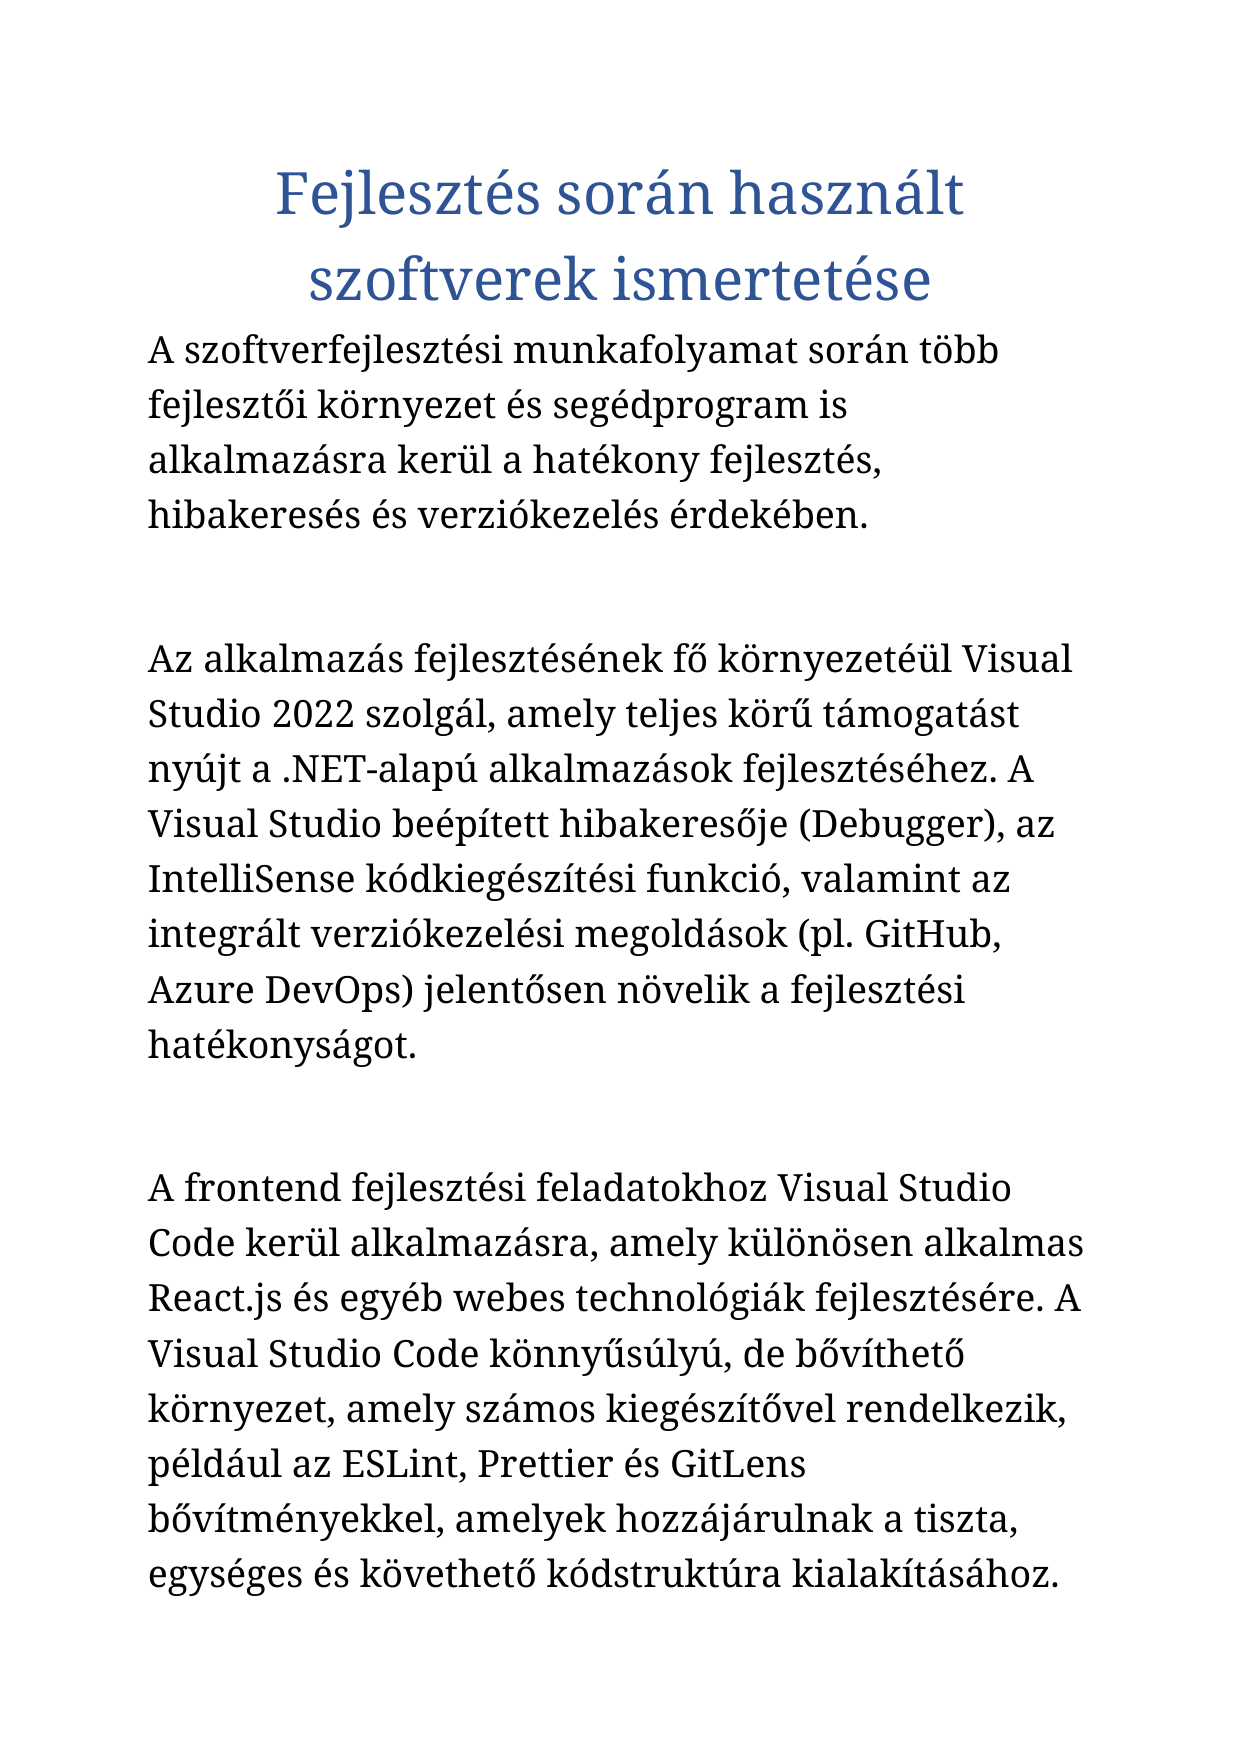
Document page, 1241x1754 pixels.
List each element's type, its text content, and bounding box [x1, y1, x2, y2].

text A frontend fejlesztési feladatokhoz Visual Studio Code kerül alkalmazásra, amely különösen alkalmas React.js és egyéb webes technológiák fejlesztésére. A Visual Studio Code könnyűsúlyú, de bővíthető környezet, amely számos kiegészítővel rendelkezik, például az ESLint, Prettier és GitLens bővítményekkel, amelyek hozzájárulnak a tiszta, egységes és követhető kódstruktúra kialakításához. [148, 1162, 1093, 1598]
text Az alkalmazás fejlesztésének fő környezetéül Visual Studio 2022 szolgál, amely teljes körű támogatást nyújt a .NET-alapú alkalmazások fejlesztéséhez. A Visual Studio beépített hibakeresője (Debugger), az IntelliSense kódkiegészítési funkció, valamint az integrált verziókezelési megoldások (pl. GitHub, Azure DevOps) jelentősen növelik a fejlesztési hatékonyságot. [148, 632, 1093, 1069]
text A szoftverfejlesztési munkafolyamat során több fejlesztői környezet és segédprogram is alkalmazásra kerül a hatékony fejlesztés, hibakeresés és verziókezelés érdekében. [148, 323, 1093, 540]
subtitle Fejlesztés során használt szoftverek ismertetése [148, 152, 1093, 317]
